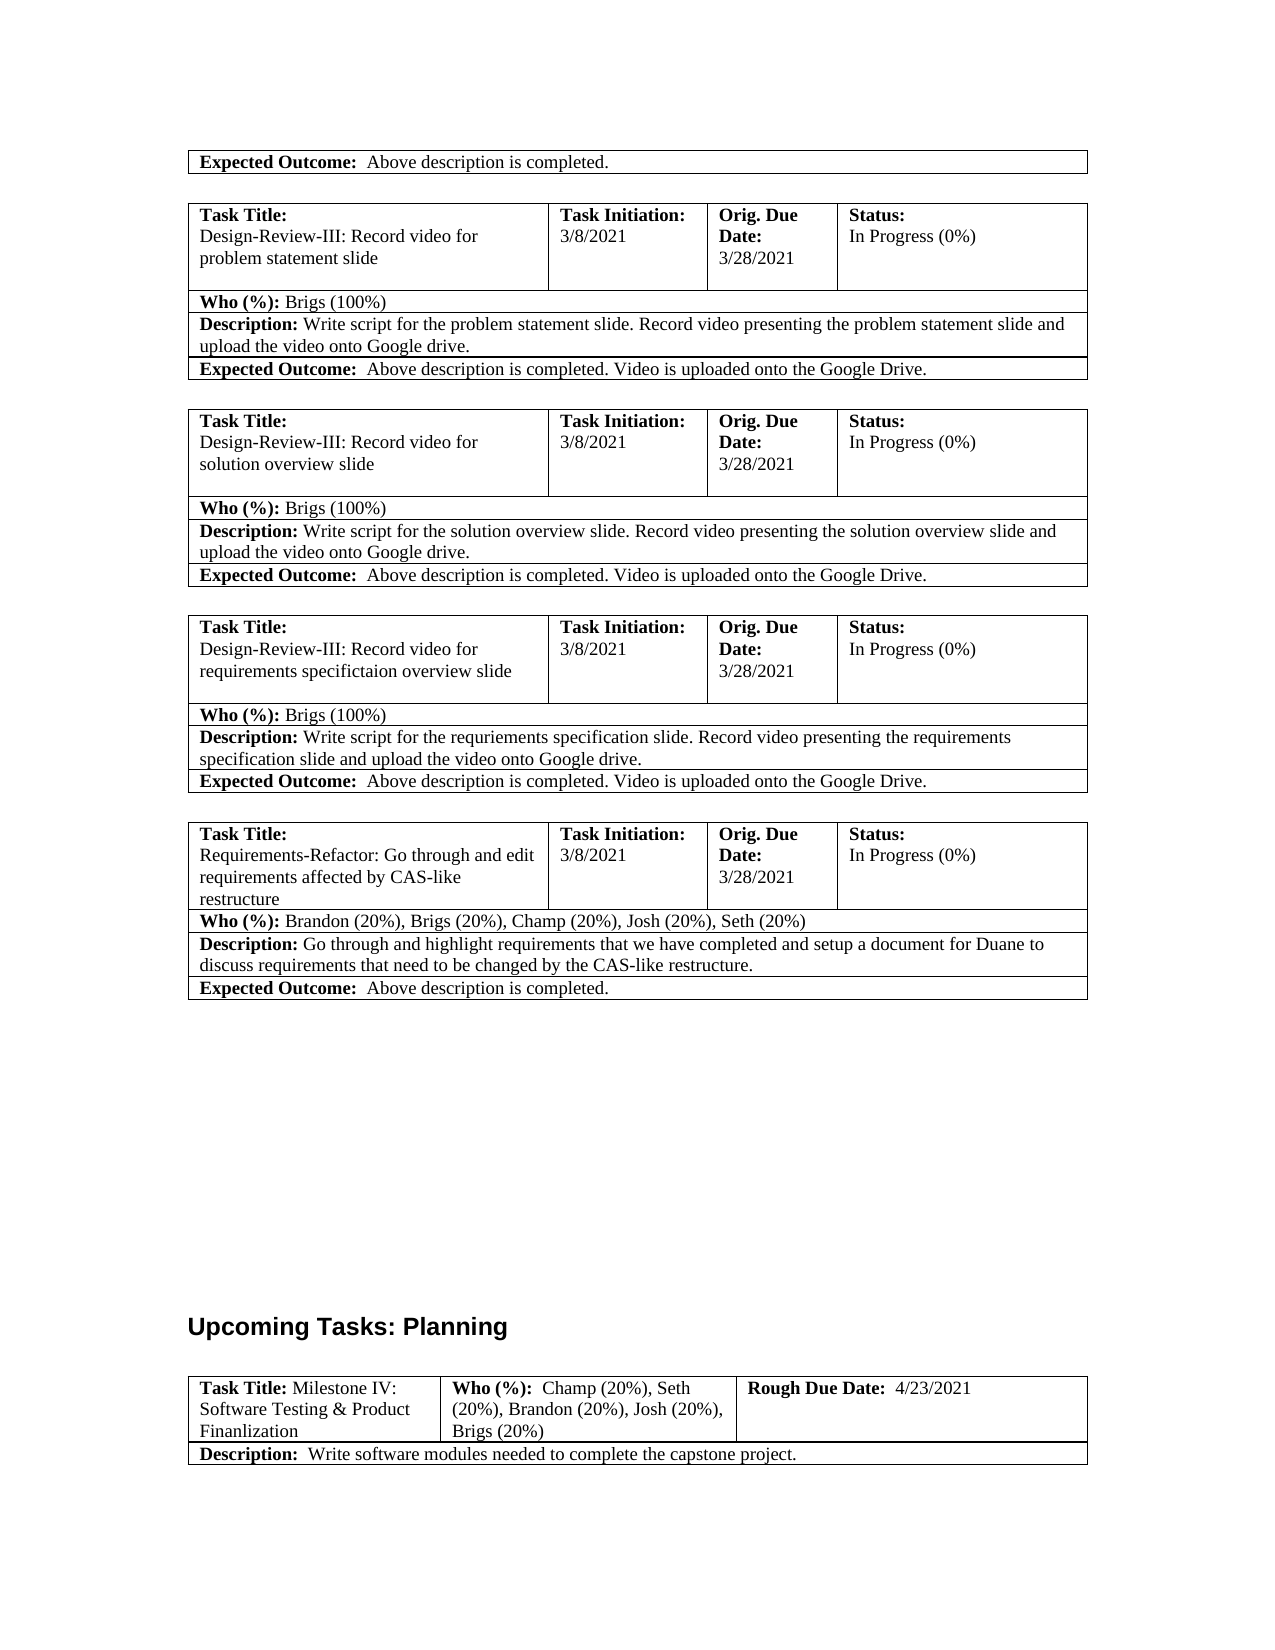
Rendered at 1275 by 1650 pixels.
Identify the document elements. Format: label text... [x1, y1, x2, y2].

table_header Orig. Due Date: 3/28/2021 [708, 616, 837, 703]
table_cell Expected Outcome: Above description is completed. Video is uploaded onto the Google Drive. [189, 564, 1087, 586]
table_header Task Initiation: 3/8/2021 [549, 616, 707, 703]
table_header Rough Due Date: 4/23/2021 [737, 1377, 1087, 1441]
subtitle Upcoming Tasks: Planning [187, 1312, 1087, 1341]
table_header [441, 1377, 736, 1441]
table_header Status: In Progress (0%) [838, 410, 1087, 496]
table_cell Expected Outcome: Above description is completed. Video is uploaded onto the Google Drive. [189, 358, 1087, 379]
table_header Task Initiation: 3/8/2021 [549, 204, 707, 290]
table_header Status: In Progress (0%) [838, 204, 1087, 290]
table_header Task Title: Design-Review-III: Record video for solution overview slide [189, 410, 548, 496]
table_cell Description: Write script for the solution overview slide. Record video presenting the solution overview slide and upload the video onto Google drive. [189, 520, 1087, 563]
table_cell Expected Outcome: Above description is completed. Video is uploaded onto the Google Drive. [189, 770, 1087, 792]
table_cell Who (%): Brandon (20%), Brigs (20%), Champ (20%), Josh (20%), Seth (20%) [189, 910, 1087, 932]
table_header Task Initiation: 3/8/2021 [549, 823, 707, 909]
table_header Status: In Progress (0%) [838, 823, 1087, 909]
table_cell Description: Write software modules needed to complete the capstone project. [189, 1443, 1087, 1464]
table_cell Who (%): Brigs (100%) [189, 291, 1087, 312]
table_cell Description: Write script for the requriements specification slide. Record video presenting the requirements specification slide and upload the video onto Google drive. [189, 726, 1087, 769]
table_cell Description: Go through and highlight requirements that we have completed and setup a document for Duane to discuss requirements that need to be changed by the CAS-like restructure. [189, 933, 1087, 976]
table_header Orig. Due Date: 3/28/2021 [708, 410, 837, 496]
table_cell Description: Write script for the problem statement slide. Record video presenting the problem statement slide and upload the video onto Google drive. [189, 313, 1087, 356]
table_cell Expected Outcome: Above description is completed. [189, 977, 1087, 998]
table_header Task Title: Milestone IV: Software Testing & Product Finanlization [189, 1377, 440, 1441]
table_cell Who (%): Brigs (100%) [189, 704, 1087, 725]
table_header Task Title: Requirements-Refactor: Go through and edit requirements affected by CAS-like restructure [189, 823, 548, 909]
table_header Orig. Due Date: 3/28/2021 [708, 823, 837, 909]
table_header Task Title: Design-Review-III: Record video for requirements specifictaion overview slide [189, 616, 548, 703]
table_header Task Initiation: 3/8/2021 [549, 410, 707, 496]
table_cell Who (%): Brigs (100%) [189, 497, 1087, 519]
table_header Status: In Progress (0%) [838, 616, 1087, 703]
table_cell Expected Outcome: Above description is completed. [189, 151, 1087, 173]
table_header Task Title: Design-Review-III: Record video for problem statement slide [189, 204, 548, 290]
table_header Orig. Due Date: 3/28/2021 [708, 204, 837, 290]
